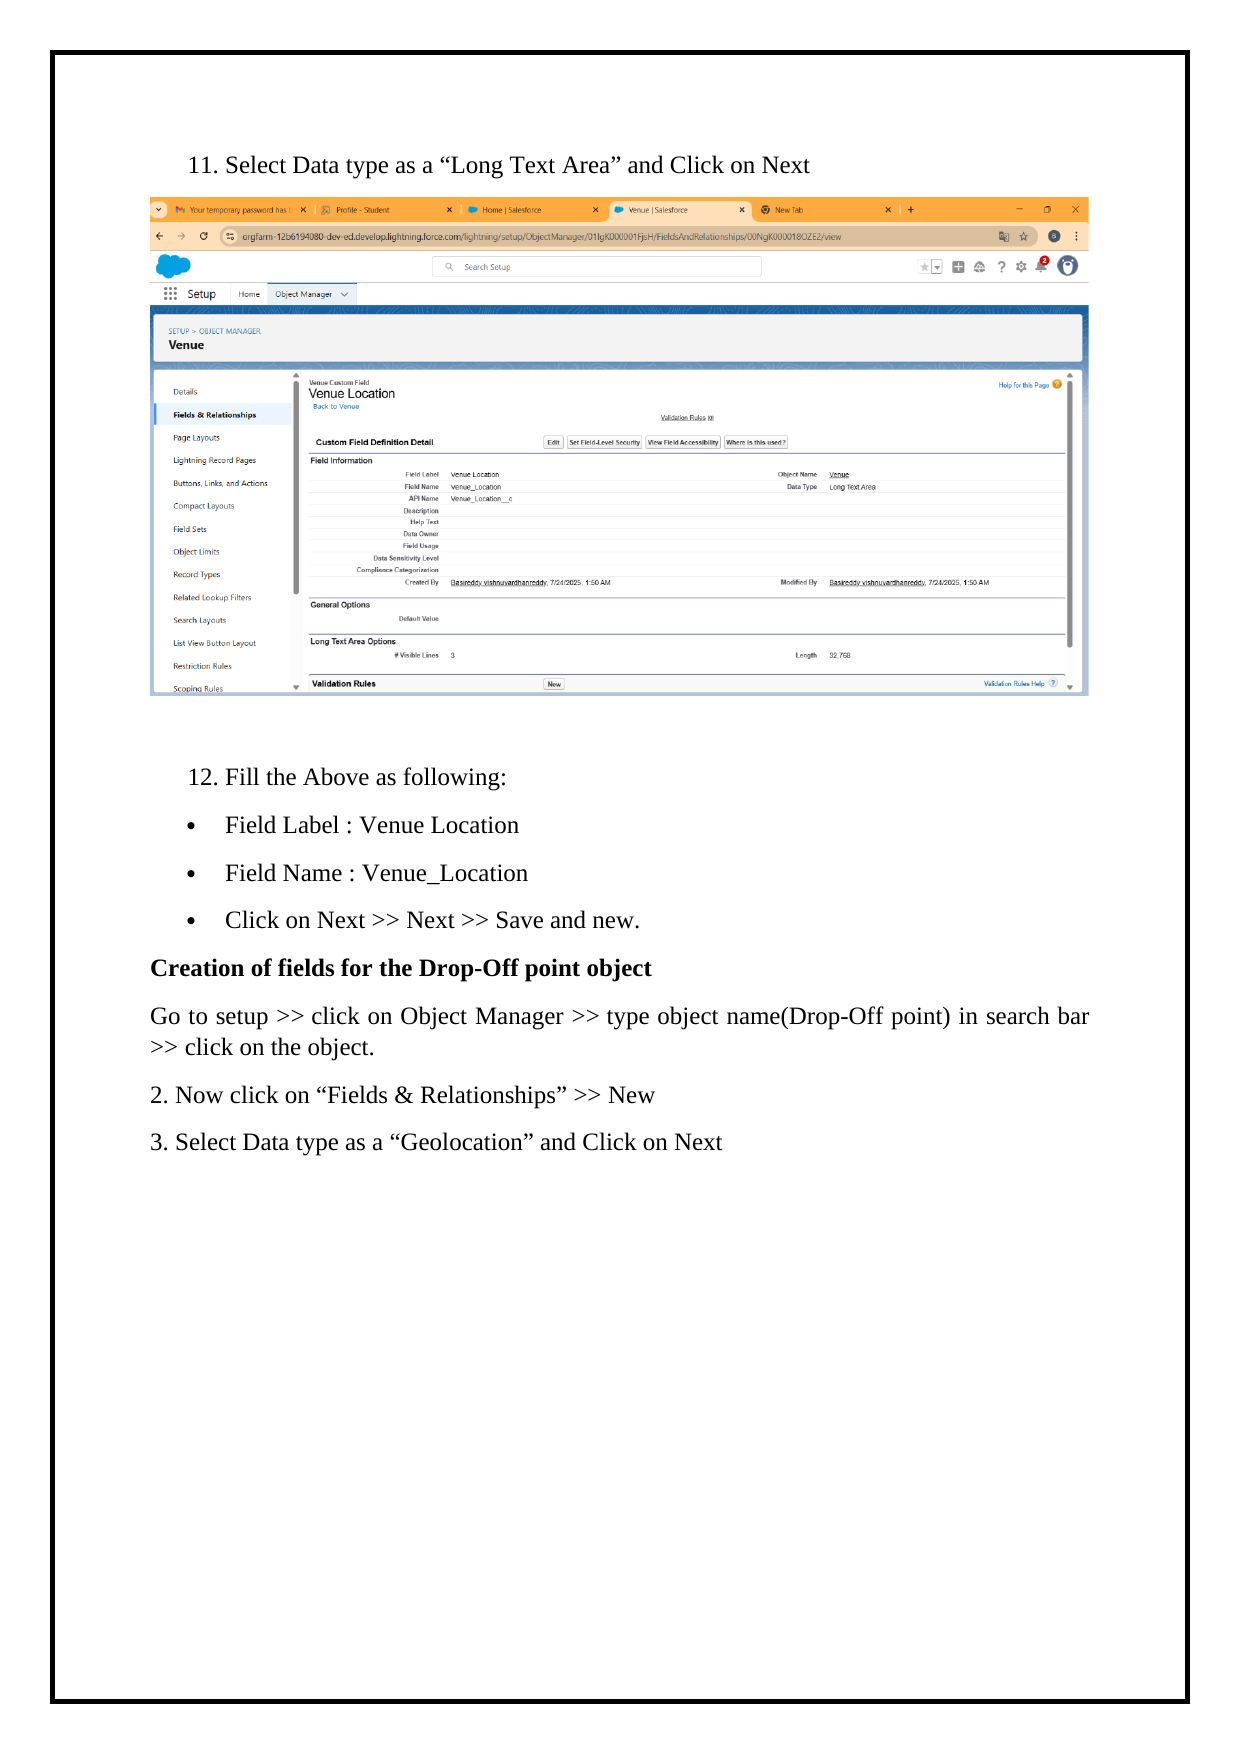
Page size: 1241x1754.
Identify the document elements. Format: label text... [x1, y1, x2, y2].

list Field Label : Venue Location [187, 810, 1090, 839]
text Go to setup >> click on Object Manager >> type object name(Drop-Off point) in search bar >> click on the object. [150, 1001, 1090, 1061]
text Creation of fields for the Drop-Off point object [150, 953, 1090, 982]
list Field Name : Venue_Location [187, 858, 1090, 887]
list Fill the Above as following: [187, 762, 1090, 791]
list Click on Next >> Next >> Save and new. [187, 906, 1090, 934]
list Select Data type as a “Long Text Area” and Click on Next [187, 150, 1090, 179]
picture [150, 197, 1089, 696]
text 3. Select Data type as a “Geolocation” and Click on Next [150, 1127, 1090, 1156]
text 2. Now click on “Fields & Relationships” >> New [150, 1080, 1090, 1108]
